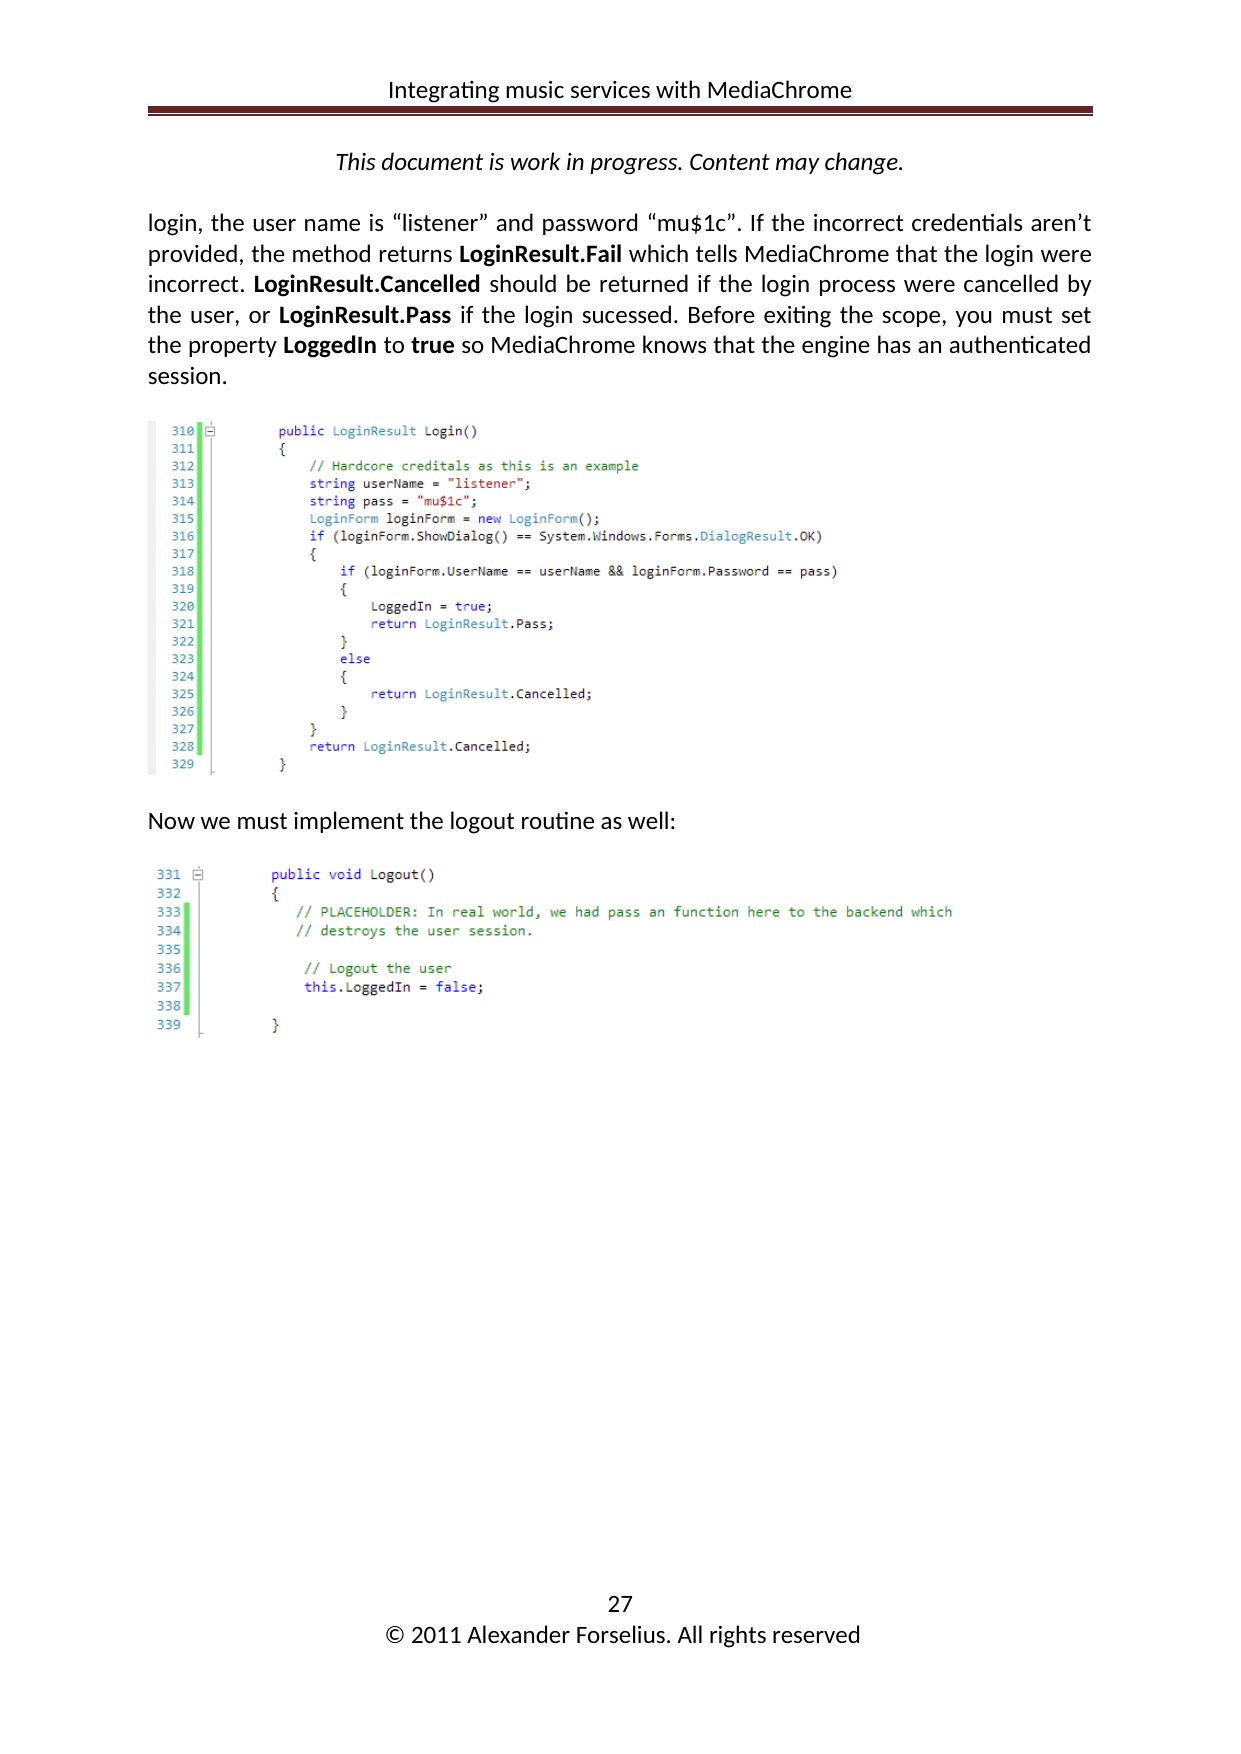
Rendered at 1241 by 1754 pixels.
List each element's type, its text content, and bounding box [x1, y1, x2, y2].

text Now we must implement the logout routine as well: [148, 805, 1093, 836]
picture [147, 421, 1092, 775]
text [148, 207, 1093, 390]
picture [147, 866, 1063, 1038]
